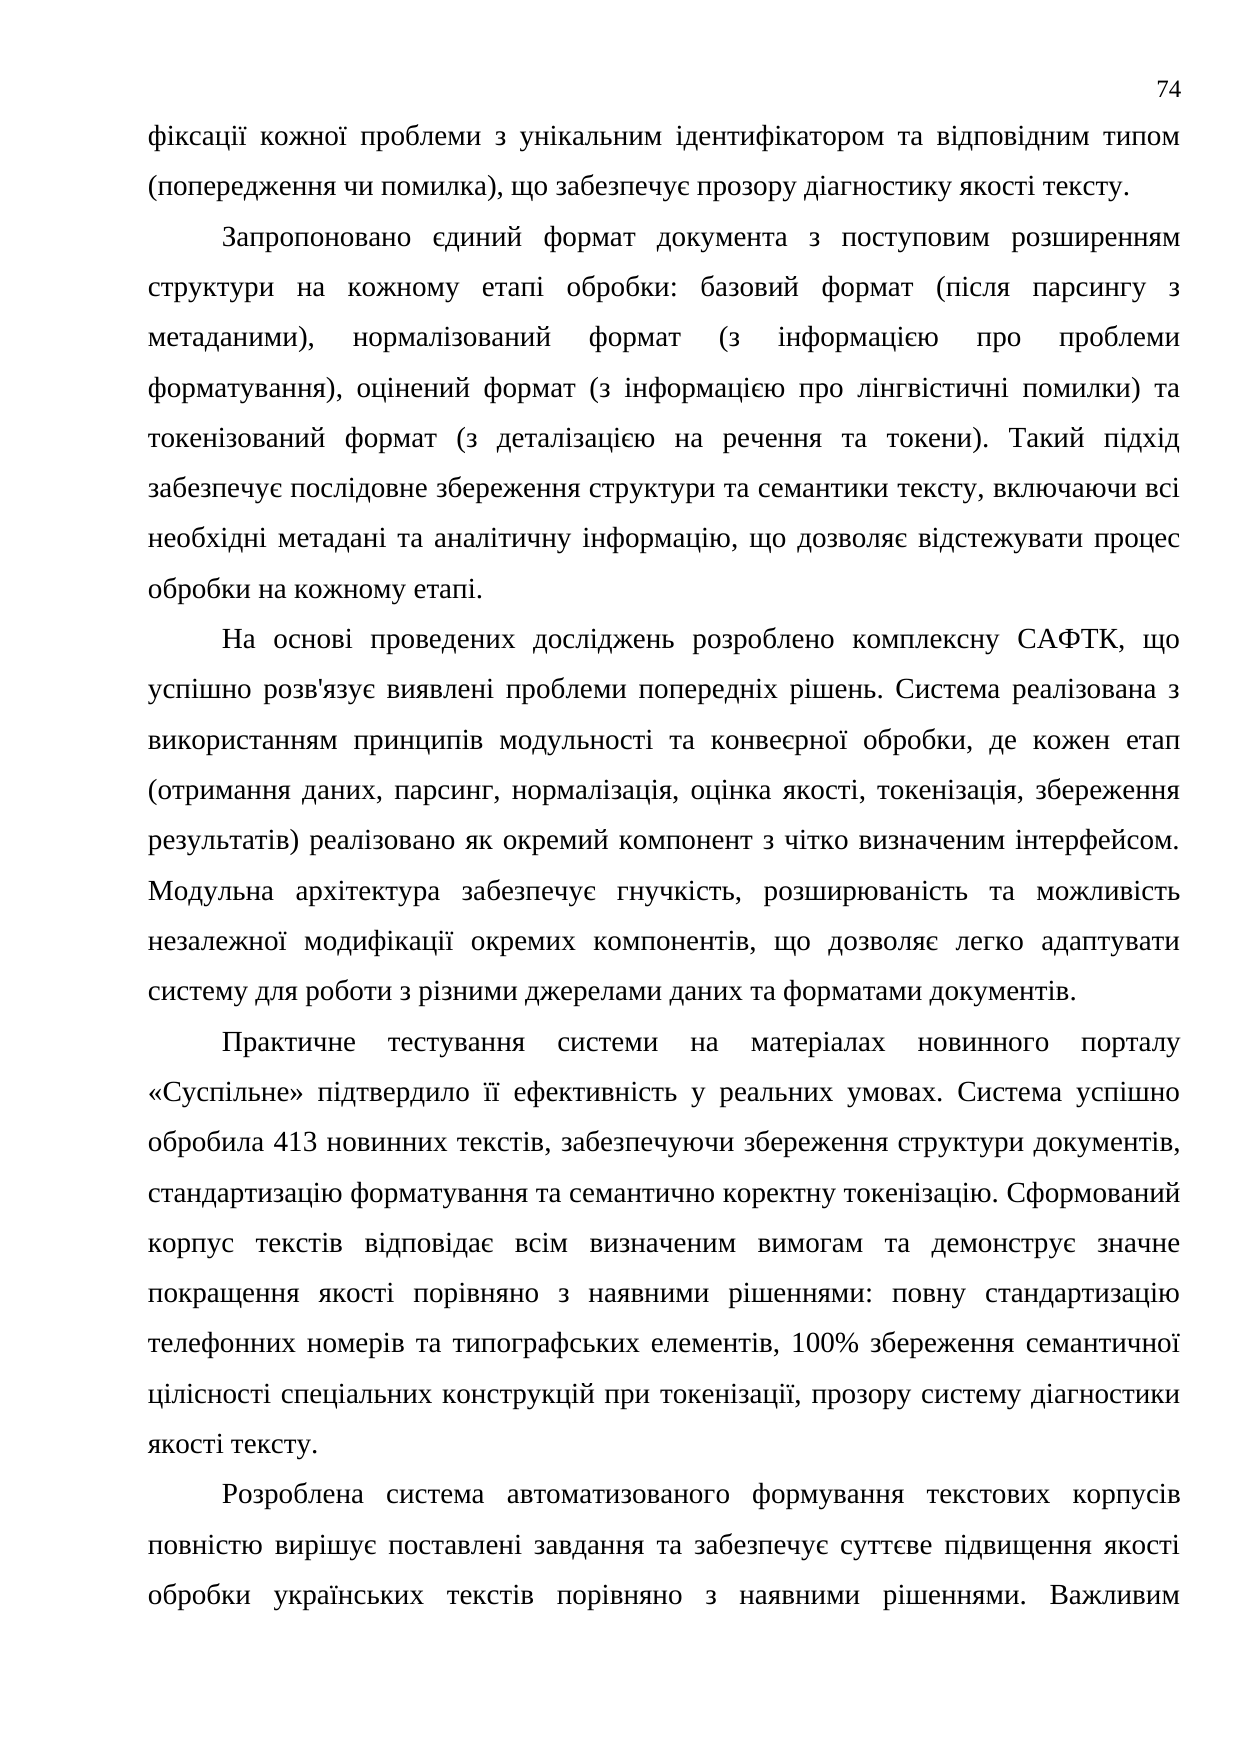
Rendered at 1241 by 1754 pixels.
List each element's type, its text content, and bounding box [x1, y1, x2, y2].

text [148, 118, 1181, 202]
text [148, 1477, 1181, 1611]
text На основі проведених досліджень розроблено комплексну САФТК, що успішно розв'язує виявлені проблеми попередніх рішень. Система реалізована з використанням принципів модульності та конвеєрної обробки, де кожен етап (отримання даних, парсинг, нормалізація, оцінка якості, токенізація, збереження результатів) реалізовано як окремий компонент з чітко визначеним інтерфейсом. Модульна архітектура забезпечує гнучкість, розширюваність та можливість незалежної модифікації окремих компонентів, що дозволяє легко адаптувати систему для роботи з різними джерелами даних та форматами документів. [148, 621, 1181, 1007]
text Запропоновано єдиний формат документа з поступовим розширенням структури на кожному етапі обробки: базовий формат (після парсингу з метаданими), нормалізований формат (з інформацією про проблеми форматування), оцінений формат (з інформацією про лінгвістичні помилки) та токенізований формат (з деталізацією на речення та токени). Такий підхід забезпечує послідовне збереження структури та семантики тексту, включаючи всі необхідні метадані та аналітичну інформацію, що дозволяє відстежувати процес обробки на кожному етапі. [148, 219, 1181, 604]
text Практичне тестування системи на матеріалах новинного порталу «Суспільне» підтвердило її ефективність у реальних умовах. Система успішно обробила 413 новинних текстів, забезпечуючи збереження структури документів, стандартизацію форматування та семантично коректну токенізацію. Сформований корпус текстів відповідає всім визначеним вимогам та демонструє значне покращення якості порівняно з наявними рішеннями: повну стандартизацію телефонних номерів та типографських елементів, 100% збереження семантичної цілісності спеціальних конструкцій при токенізації, прозору систему діагностики якості тексту. [148, 1024, 1181, 1460]
